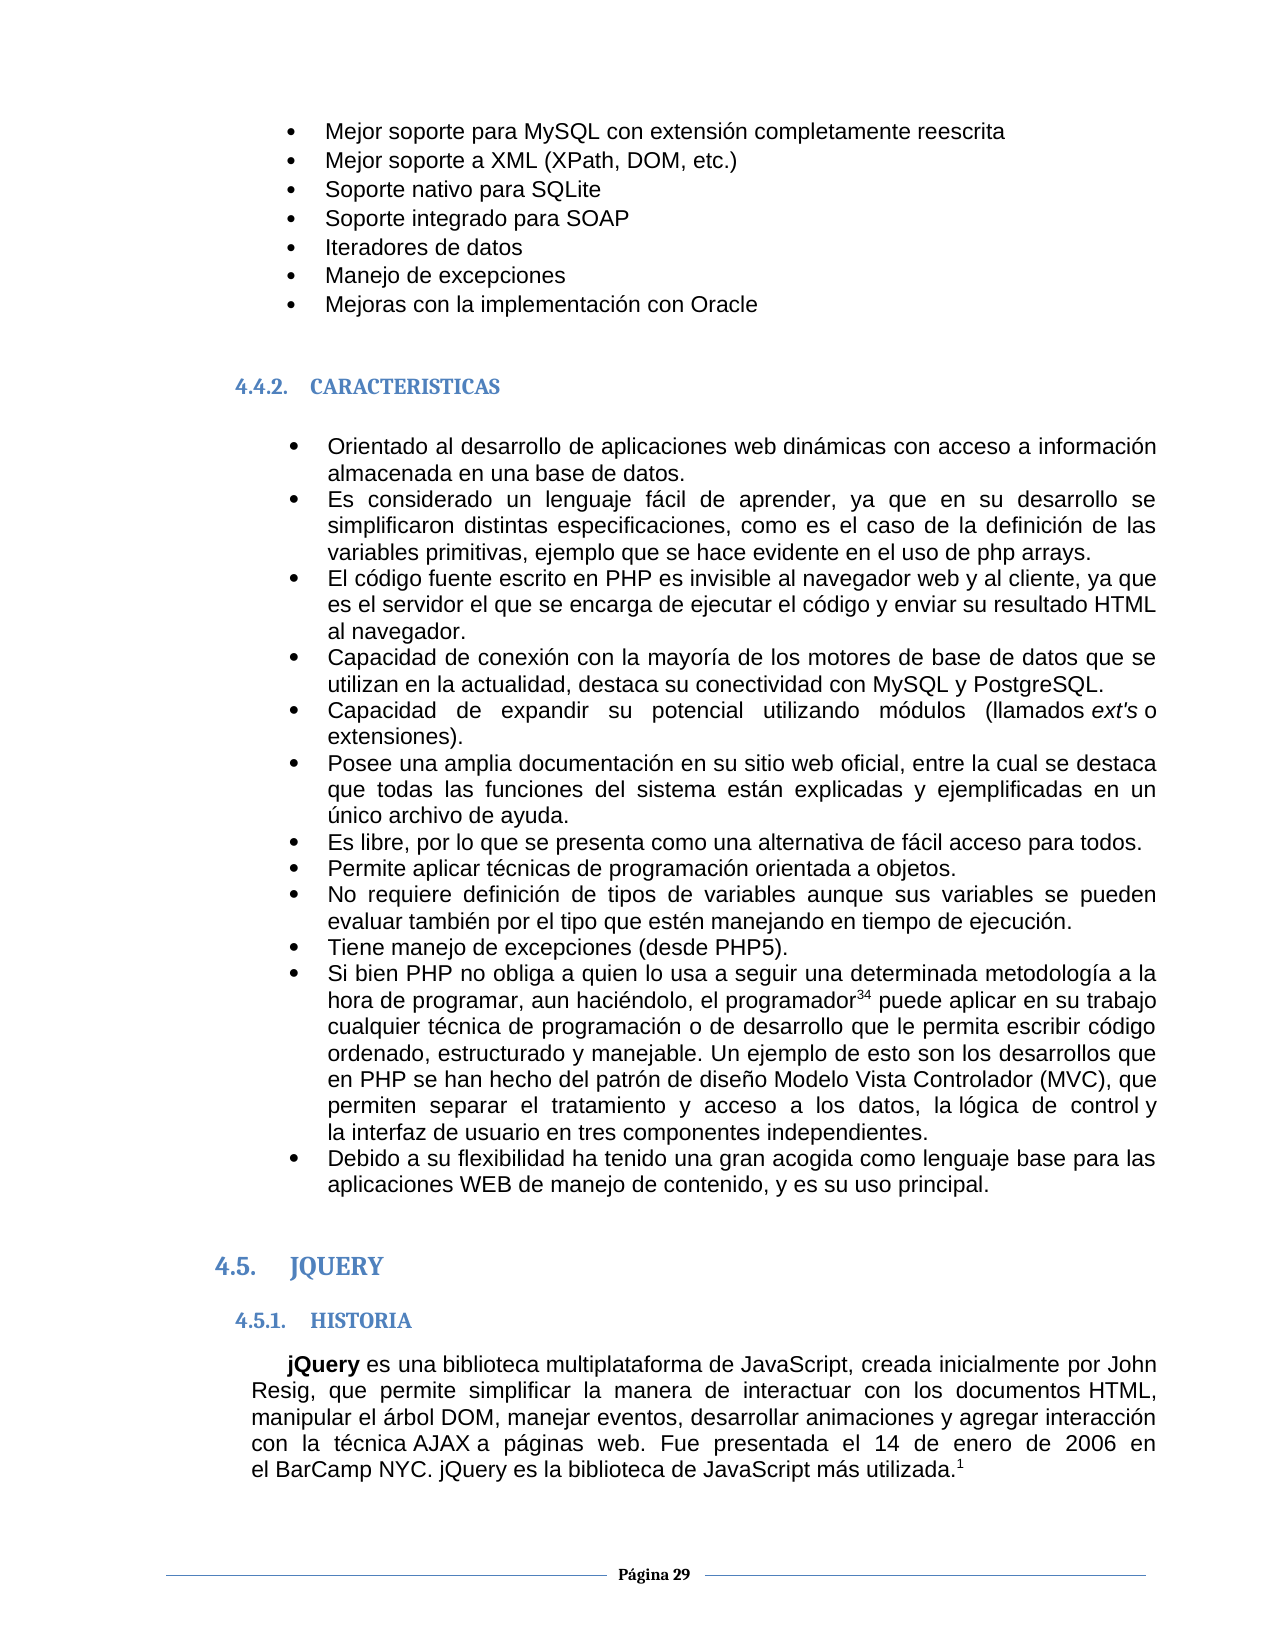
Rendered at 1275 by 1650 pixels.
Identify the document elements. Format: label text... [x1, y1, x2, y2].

list Soporte integrado para SOAP [287, 205, 1157, 231]
subtitle HISTORIA [235, 1308, 1157, 1334]
list Orientado al desarrollo de aplicaciones web dinámicas con acceso a información almacenada en una base de datos. [290, 433, 1157, 486]
list Es considerado un lenguaje fácil de aprender, ya que en su desarrollo se simplificaron distintas especificaciones, como es el caso de la definición de las variables primitivas, ejemplo que se hace evidente en el uso de php arrays. [290, 486, 1157, 565]
list El código fuente escrito en PHP es invisible al navegador web y al cliente, ya que es el servidor el que se encarga de ejecutar el código y enviar su resultado HTML al navegador. [290, 565, 1157, 644]
list Mejor soporte a XML (XPath, DOM, etc.) [287, 147, 1157, 173]
text jQuery es una biblioteca multiplataforma de JavaScript, creada inicialmente por John Resig, que permite simplificar la manera de interactuar con los documentos HTML, manipular el árbol DOM, manejar eventos, desarrollar animaciones y agregar interacción con la técnica AJAX a páginas web. Fue presentada el 14 de enero de 2006 en el BarCamp NYC. jQuery es la biblioteca de JavaScript más utilizada.1​ ​ [251, 1351, 1157, 1482]
list Permite aplicar técnicas de programación orientada a objetos. [290, 855, 1157, 881]
list Mejor soporte para MySQL con extensión completamente reescrita [287, 118, 1157, 144]
list Capacidad de conexión con la mayoría de los motores de base de datos que se utilizan en la actualidad, destaca su conectividad con MySQL y PostgreSQL. [290, 644, 1157, 697]
list Soporte nativo para SQLite [287, 176, 1157, 202]
list Mejoras con la implementación con Oracle [287, 291, 1157, 318]
subtitle JQUERY [215, 1251, 1157, 1283]
list Capacidad de expandir su potencial utilizando módulos (llamados ext's o extensiones). [290, 697, 1157, 749]
list Iteradores de datos [287, 233, 1157, 260]
list Si bien PHP no obliga a quien lo usa a seguir una determinada metodología a la hora de programar, aun haciéndolo, el programador34​ puede aplicar en su trabajo cualquier técnica de programación o de desarrollo que le permita escribir código ordenado, estructurado y manejable. Un ejemplo de esto son los desarrollos que en PHP se han hecho del patrón de diseño Modelo Vista Controlador (MVC), que permiten separar el tratamiento y acceso a los datos, la lógica de control y la interfaz de usuario en tres componentes independientes. [290, 960, 1157, 1145]
list Es libre, por lo que se presenta como una alternativa de fácil acceso para todos. [290, 829, 1157, 855]
list Posee una amplia documentación en su sitio web oficial, entre la cual se destaca que todas las funciones del sistema están explicadas y ejemplificadas en un único archivo de ayuda. [290, 749, 1157, 829]
list Tiene manejo de excepciones (desde PHP5). [290, 934, 1157, 960]
subtitle CARACTERISTICAS [235, 374, 1157, 400]
list Manejo de excepciones [287, 262, 1157, 289]
list No requiere definición de tipos de variables aunque sus variables se pueden evaluar también por el tipo que estén manejando en tiempo de ejecución. [290, 881, 1157, 934]
list Debido a su flexibilidad ha tenido una gran acogida como lenguaje base para las aplicaciones WEB de manejo de contenido, y es su uso principal. [290, 1145, 1157, 1198]
